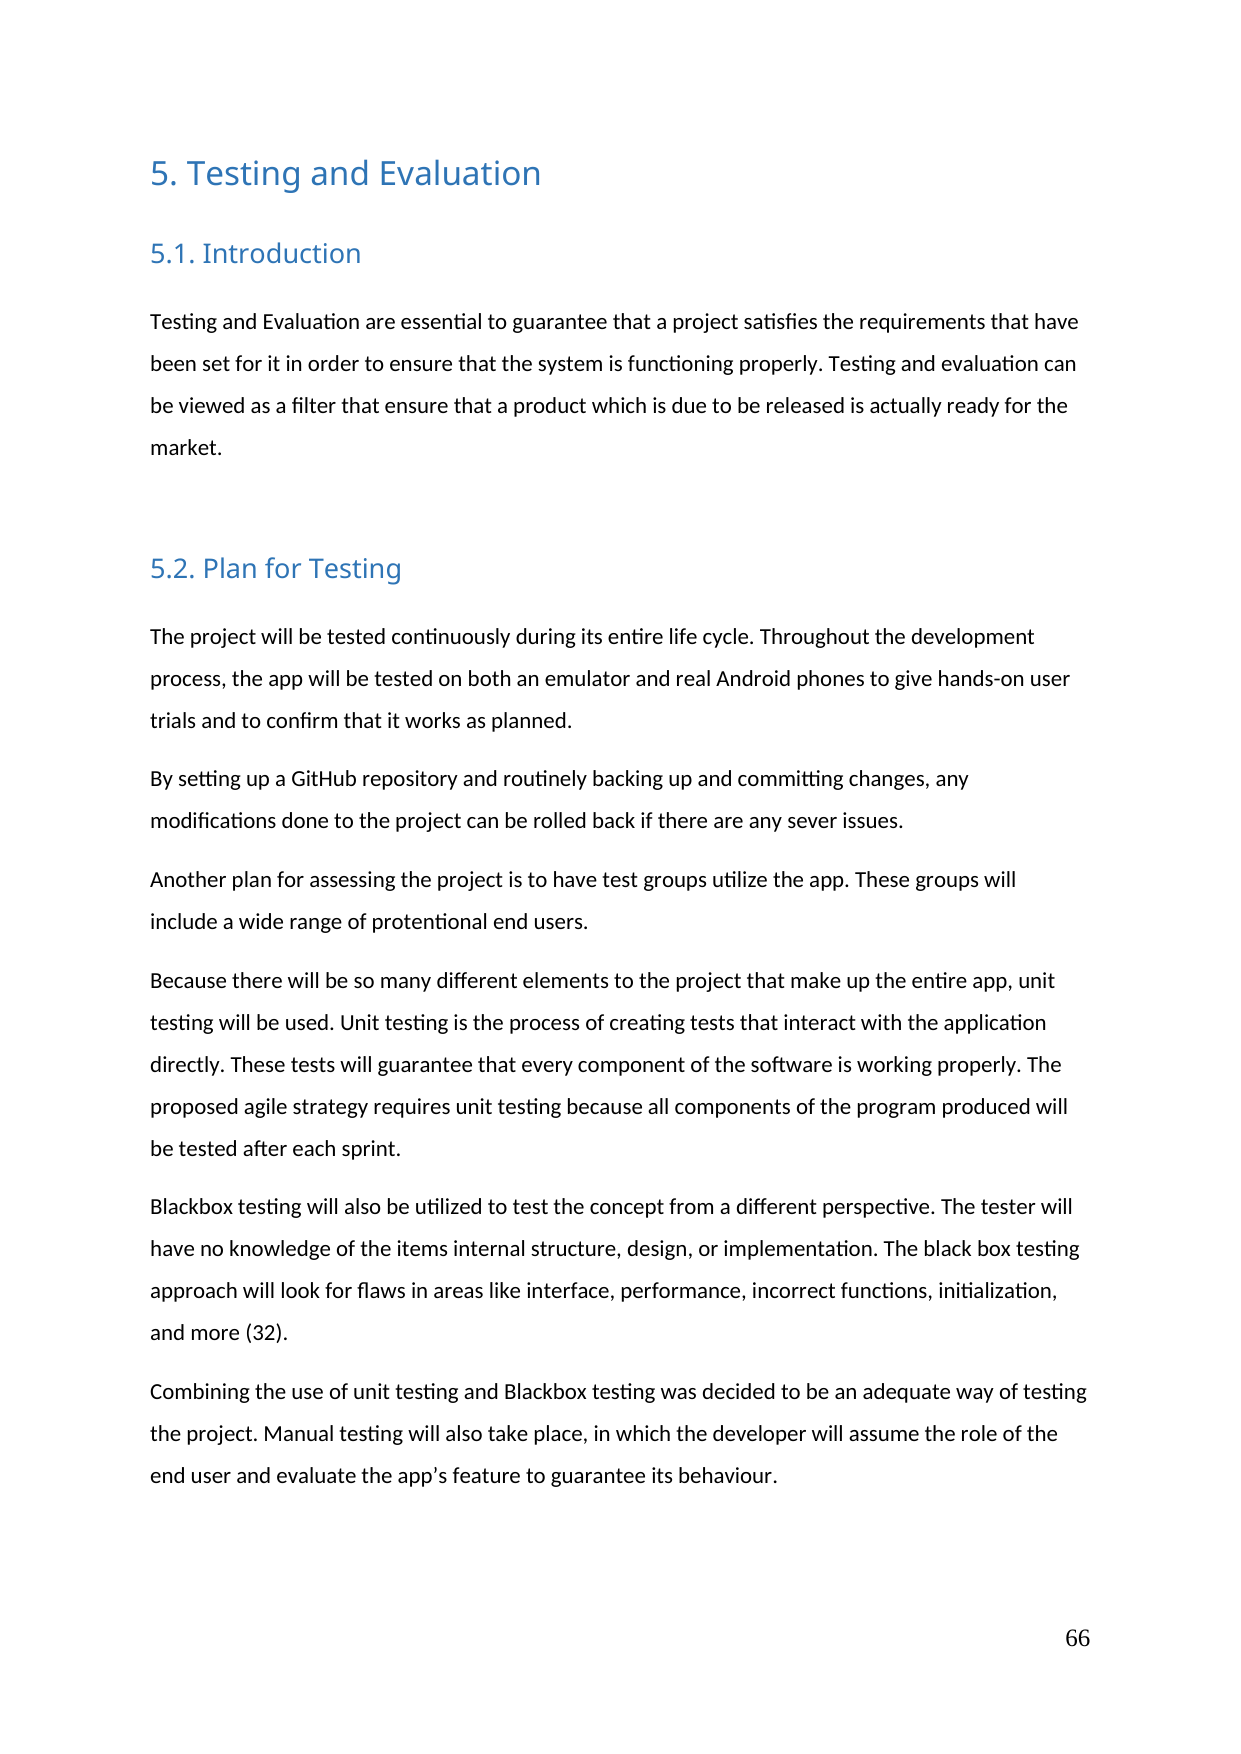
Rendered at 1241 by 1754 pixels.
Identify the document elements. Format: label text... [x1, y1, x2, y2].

subtitle 5. Testing and Evaluation [150, 150, 1090, 195]
text Blackbox testing will also be utilized to test the concept from a different perspective. The tester will have no knowledge of the items internal structure, design, or implementation. The black box testing approach will look for flaws in areas like interface, performance, incorrect functions, initialization, and more . [150, 1192, 1090, 1346]
text Because there will be so many different elements to the project that make up the entire app, unit testing will be used. Unit testing is the process of creating tests that interact with the application directly. These tests will guarantee that every component of the software is working properly. The proposed agile strategy requires unit testing because all components of the program produced will be tested after each sprint. [150, 966, 1090, 1162]
text Combining the use of unit testing and Blackbox testing was decided to be an adequate way of testing the project. Manual testing will also take place, in which the developer will assume the role of the end user and evaluate the app’s feature to guarantee its behaviour. [150, 1377, 1090, 1489]
text Testing and Evaluation are essential to guarantee that a project satisfies the requirements that have been set for it in order to ensure that the system is functioning properly. Testing and evaluation can be viewed as a filter that ensure that a product which is due to be released is actually ready for the market. [150, 307, 1090, 461]
subtitle 5.1. Introduction [150, 235, 1090, 272]
text Another plan for assessing the project is to have test groups utilize the app. These groups will include a wide range of protentional end users. [150, 865, 1090, 935]
text By setting up a GitHub repository and routinely backing up and committing changes, any modifications done to the project can be rolled back if there are any sever issues. [150, 764, 1090, 834]
subtitle 5.2. Plan for Testing [150, 550, 1090, 587]
text The project will be tested continuously during its entire life cycle. Throughout the development process, the app will be tested on both an emulator and real Android phones to give hands-on user trials and to confirm that it works as planned. [150, 622, 1090, 734]
